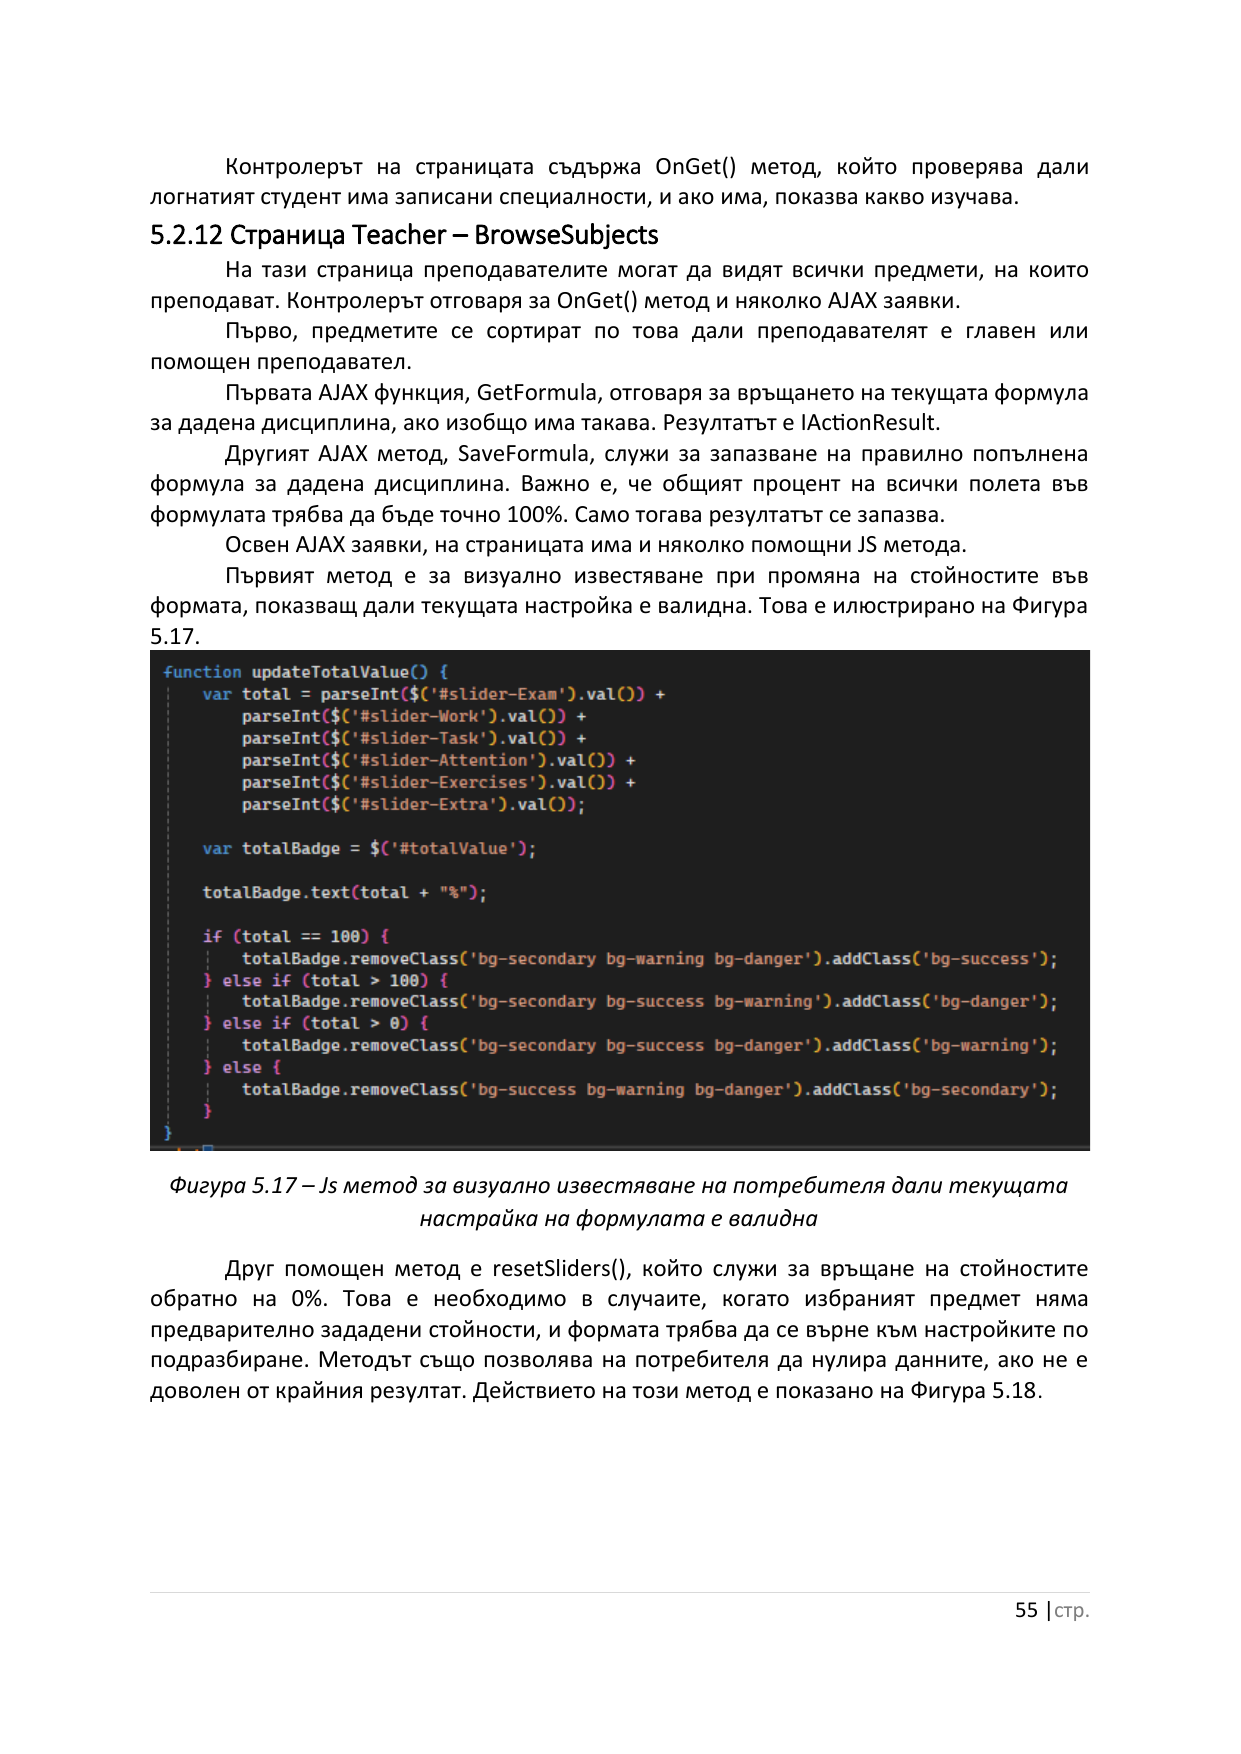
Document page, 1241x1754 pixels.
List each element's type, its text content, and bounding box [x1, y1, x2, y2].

text Фигура 5.17 – Js метод за визуално известяване на потребителя дали текущата настрайка на формулата е валидна [150, 1169, 1090, 1233]
text Другият AJAX метод, SaveFormula, служи за запазване на правилно попълнена формула за дадена дисциплина. Важно е, че общият процент на всички полета във формулата трябва да бъде точно 100%. Само тогава резултатът се запазва. [150, 437, 1090, 528]
text Освен AJAX заявки, на страницата има и няколко помощни JS метода. [150, 528, 1090, 559]
text Първо, предметите се сортират по това дали преподавателят е главен или помощен преподавател. [150, 315, 1090, 376]
text Контролерът на страницата съдържа OnGet() метод, който проверява дали логнатият студент има записани специалности, и ако има, показва какво изучава. [150, 150, 1090, 211]
text Първият метод е за визуално известяване при промяна на стойностите във формата, показващ дали текущата настройка е валидна. Това е илюстрирано на Фигура 5.17. [150, 559, 1090, 650]
text Първата AJAX функция, GetFormula, отговаря за връщането на текущата формула за дадена дисциплина, ако изобщо има такава. Резултатът е IActionResult. [150, 376, 1090, 437]
text Друг помощен метод е resetSliders(), който служи за връщане на стойностите обратно на 0%. Това е необходимо в случаите, когато избраният предмет няма предварително зададени стойности, и формата трябва да се върне към настройките по подразбиране. Методът също позволява на потребителя да нулира данните, ако не е доволен от крайния резултат. Действието на този метод е показано на Фигура 5.18. [150, 1252, 1090, 1404]
text На тази страница преподавателите могат да видят всички предмети, на които преподават. Контролерът отговаря за OnGet() метод и няколко AJAX заявки. [150, 254, 1090, 315]
picture [150, 650, 1091, 1151]
subtitle 5.2.12 Страница Teacher – BrowseSubjects [150, 215, 1090, 251]
